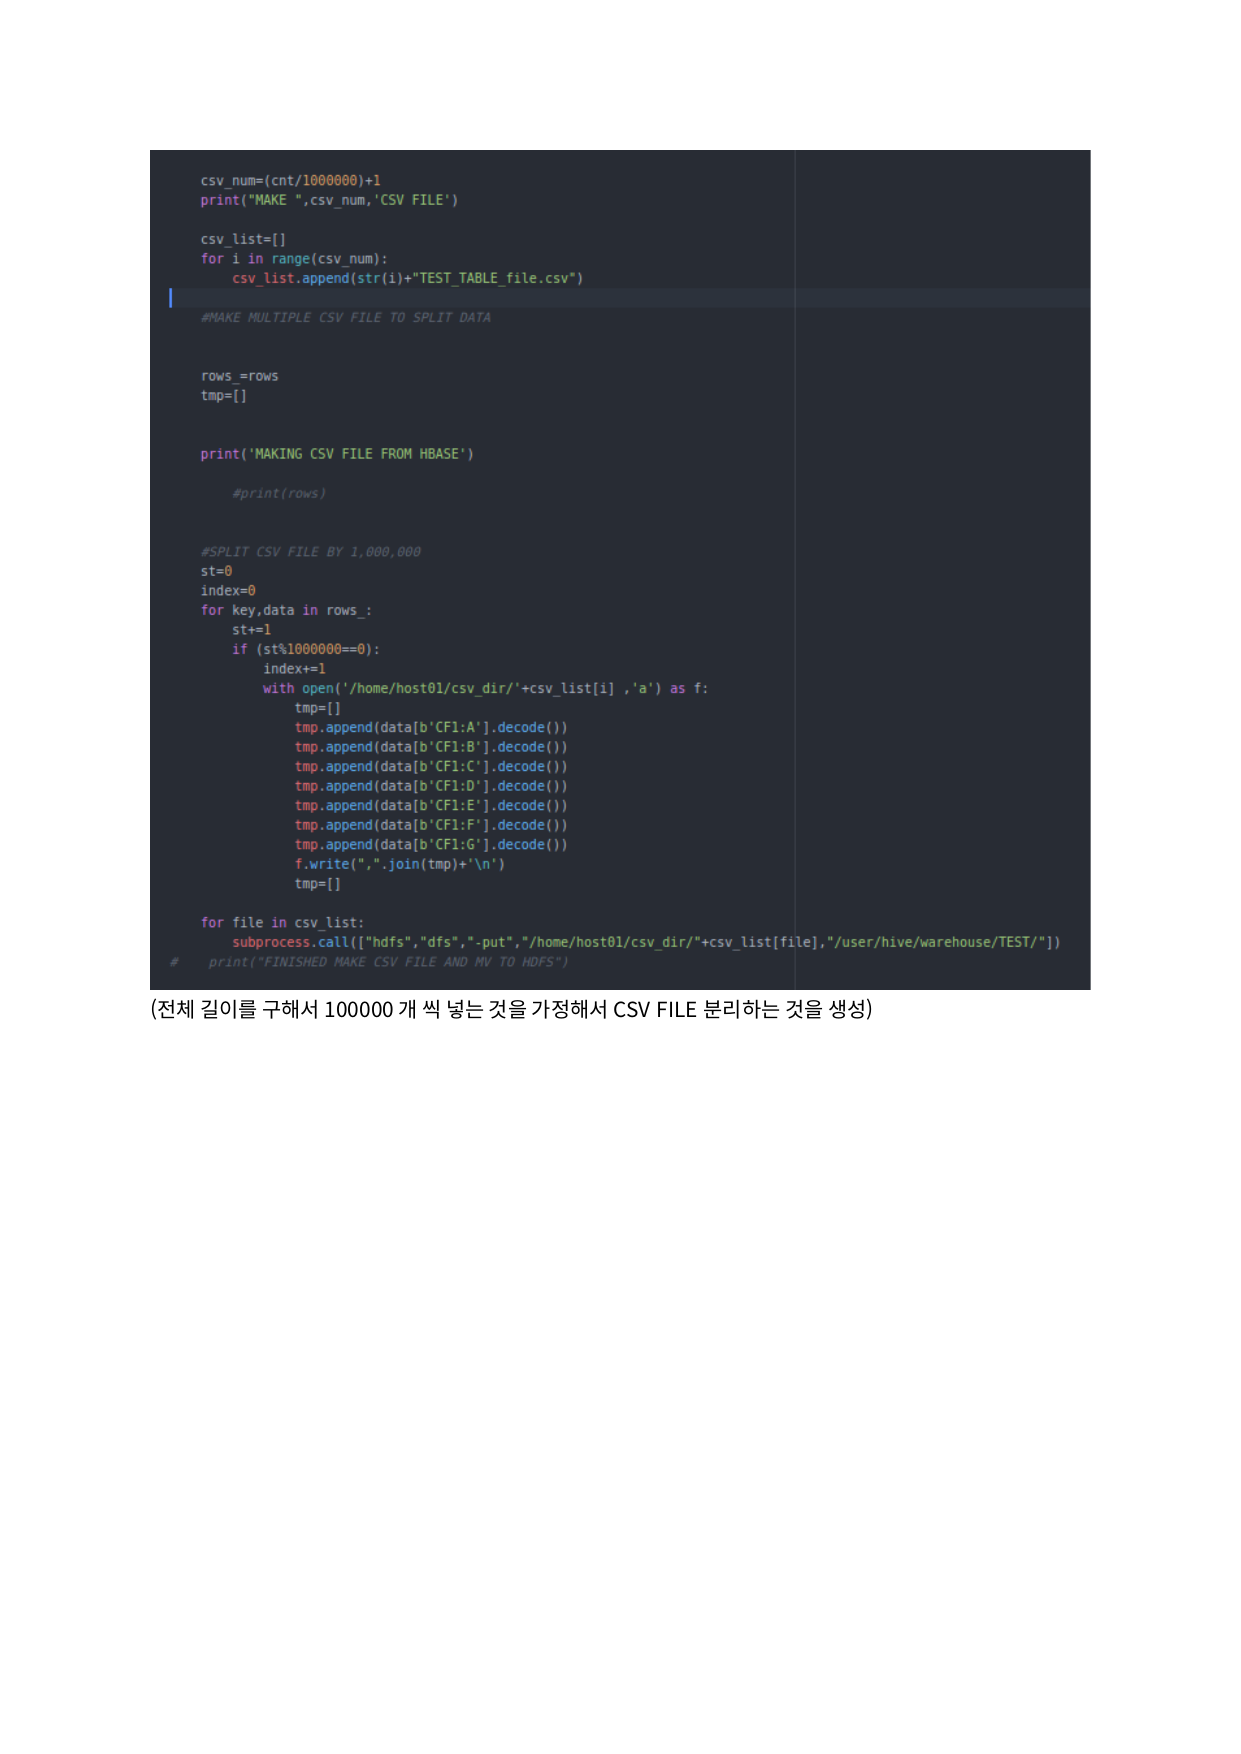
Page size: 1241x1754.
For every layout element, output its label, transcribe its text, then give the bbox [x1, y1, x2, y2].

text (전체 길이를 구해서 100000개 씩 넣는 것을 가정해서 CSV FILE 분리하는 것을 생성) [150, 993, 1090, 1024]
picture [150, 150, 1091, 990]
